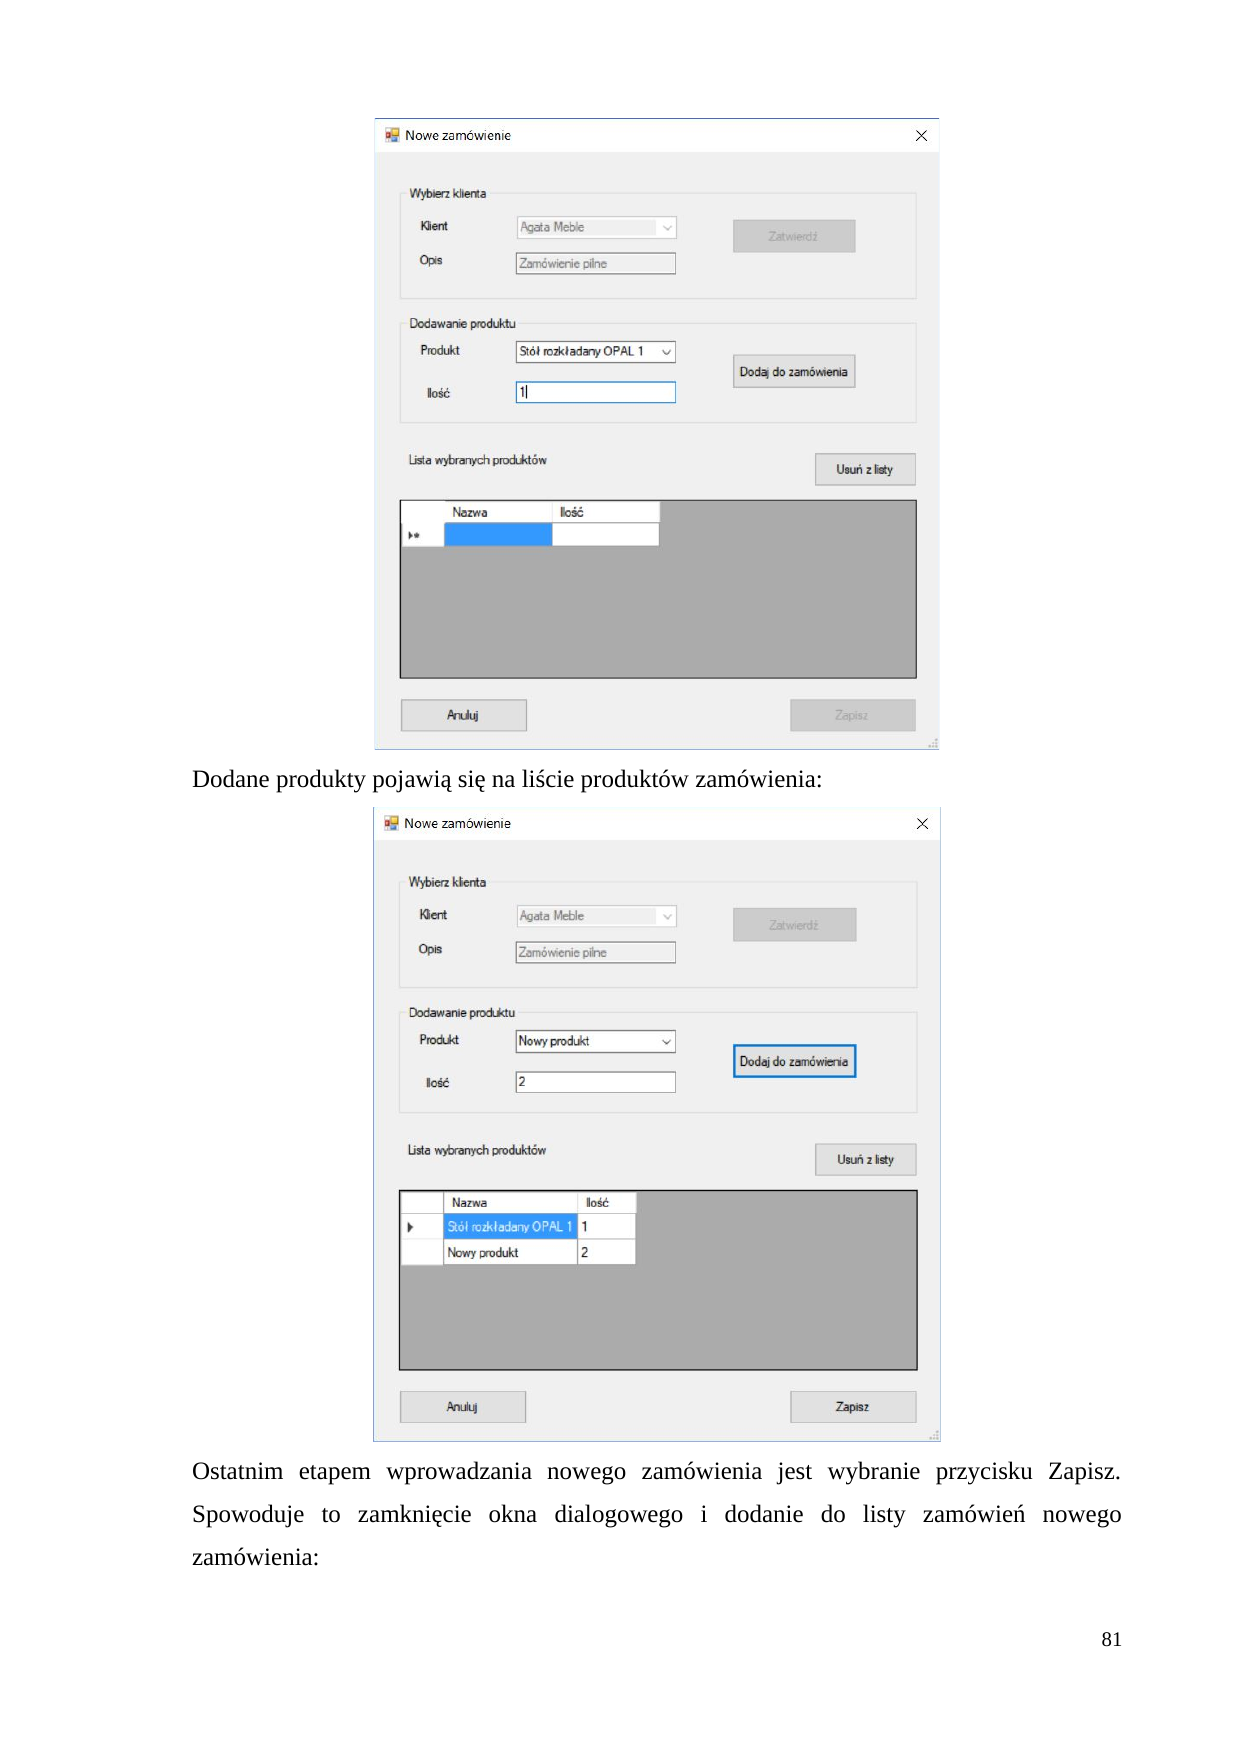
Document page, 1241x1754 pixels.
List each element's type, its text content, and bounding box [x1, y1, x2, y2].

text Ostatnim etapem wprowadzania nowego zamówienia jest wybranie przycisku Zapisz. Spowoduje to zamknięcie okna dialogowego i dodanie do listy zamówień nowego zamówienia: [192, 1456, 1122, 1571]
text Dodane produkty pojawią się na liście produktów zamówienia: [192, 764, 1122, 793]
picture [374, 118, 940, 750]
picture [373, 807, 941, 1442]
